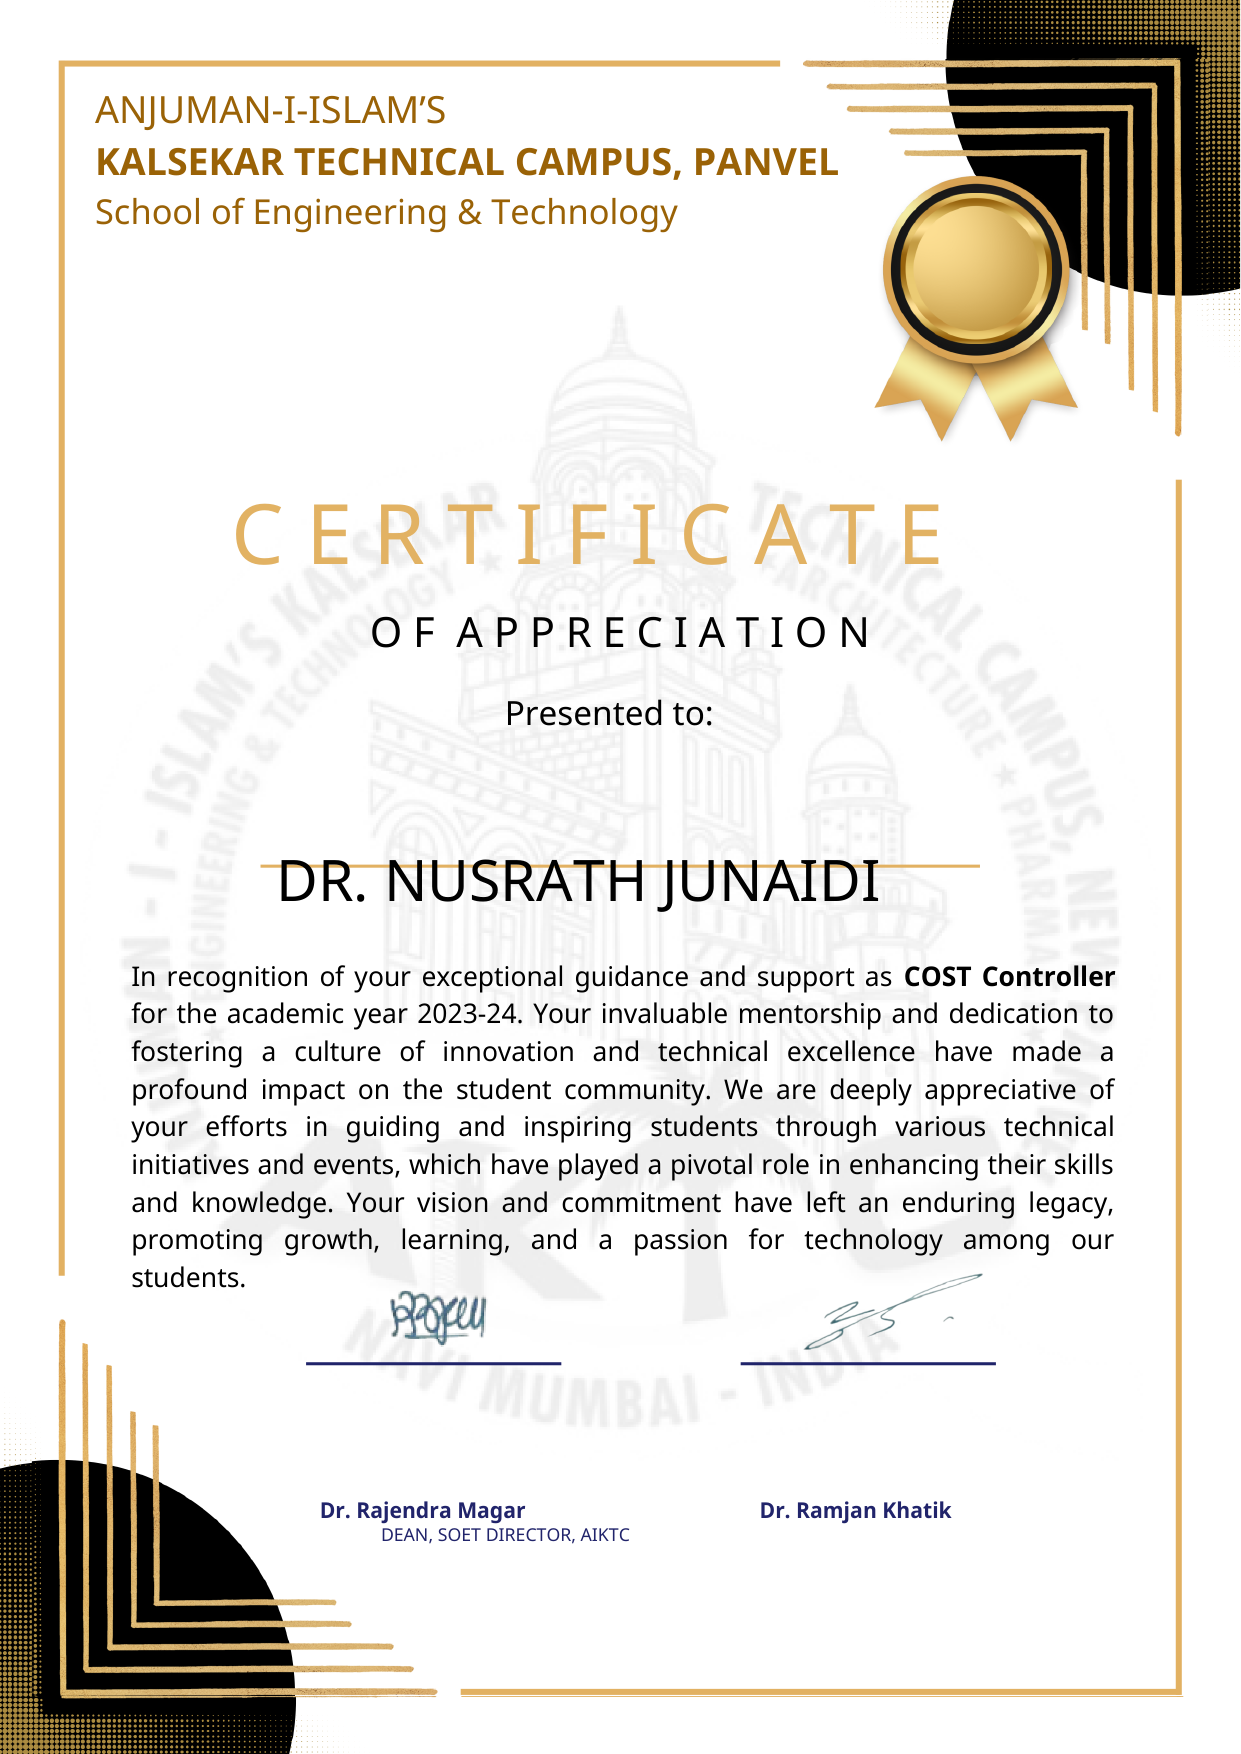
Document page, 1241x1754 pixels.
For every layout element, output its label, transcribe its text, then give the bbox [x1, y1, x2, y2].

text ANJUMAN-I-ISLAM’S KALSEKAR TECHNICAL CAMPUS, PANVEL School of Engineering & Technology [95, 83, 848, 234]
picture [0, 0, 1241, 1754]
text DEAN, SOET DIRECTOR, AIKTC [381, 1526, 1118, 1545]
text Presented to: [95, 690, 714, 736]
text In recognition of your exceptional guidance and support as COST Controller for the academic year 2023-24. Your invaluable mentorship and dedication to fostering a culture of innovation and technical excellence have made a profound impact on the student community. We are deeply appreciative of your efforts in guiding and inspiring students through various technical initiatives and events, which have played a pivotal role in enhancing their skills and knowledge. Your vision and commitment have left an enduring legacy, promoting growth, learning, and a passion for technology among our students. [131, 957, 1116, 1295]
text O F A P P R E C I A T I O N [95, 602, 870, 659]
text Dr. Rajendra Magar Dr. Ramjan Khatik [319, 1500, 1118, 1523]
text DR. NUSRATH JUNAIDI [276, 840, 1118, 918]
text C E R T I F I C A T E [231, 475, 1118, 589]
